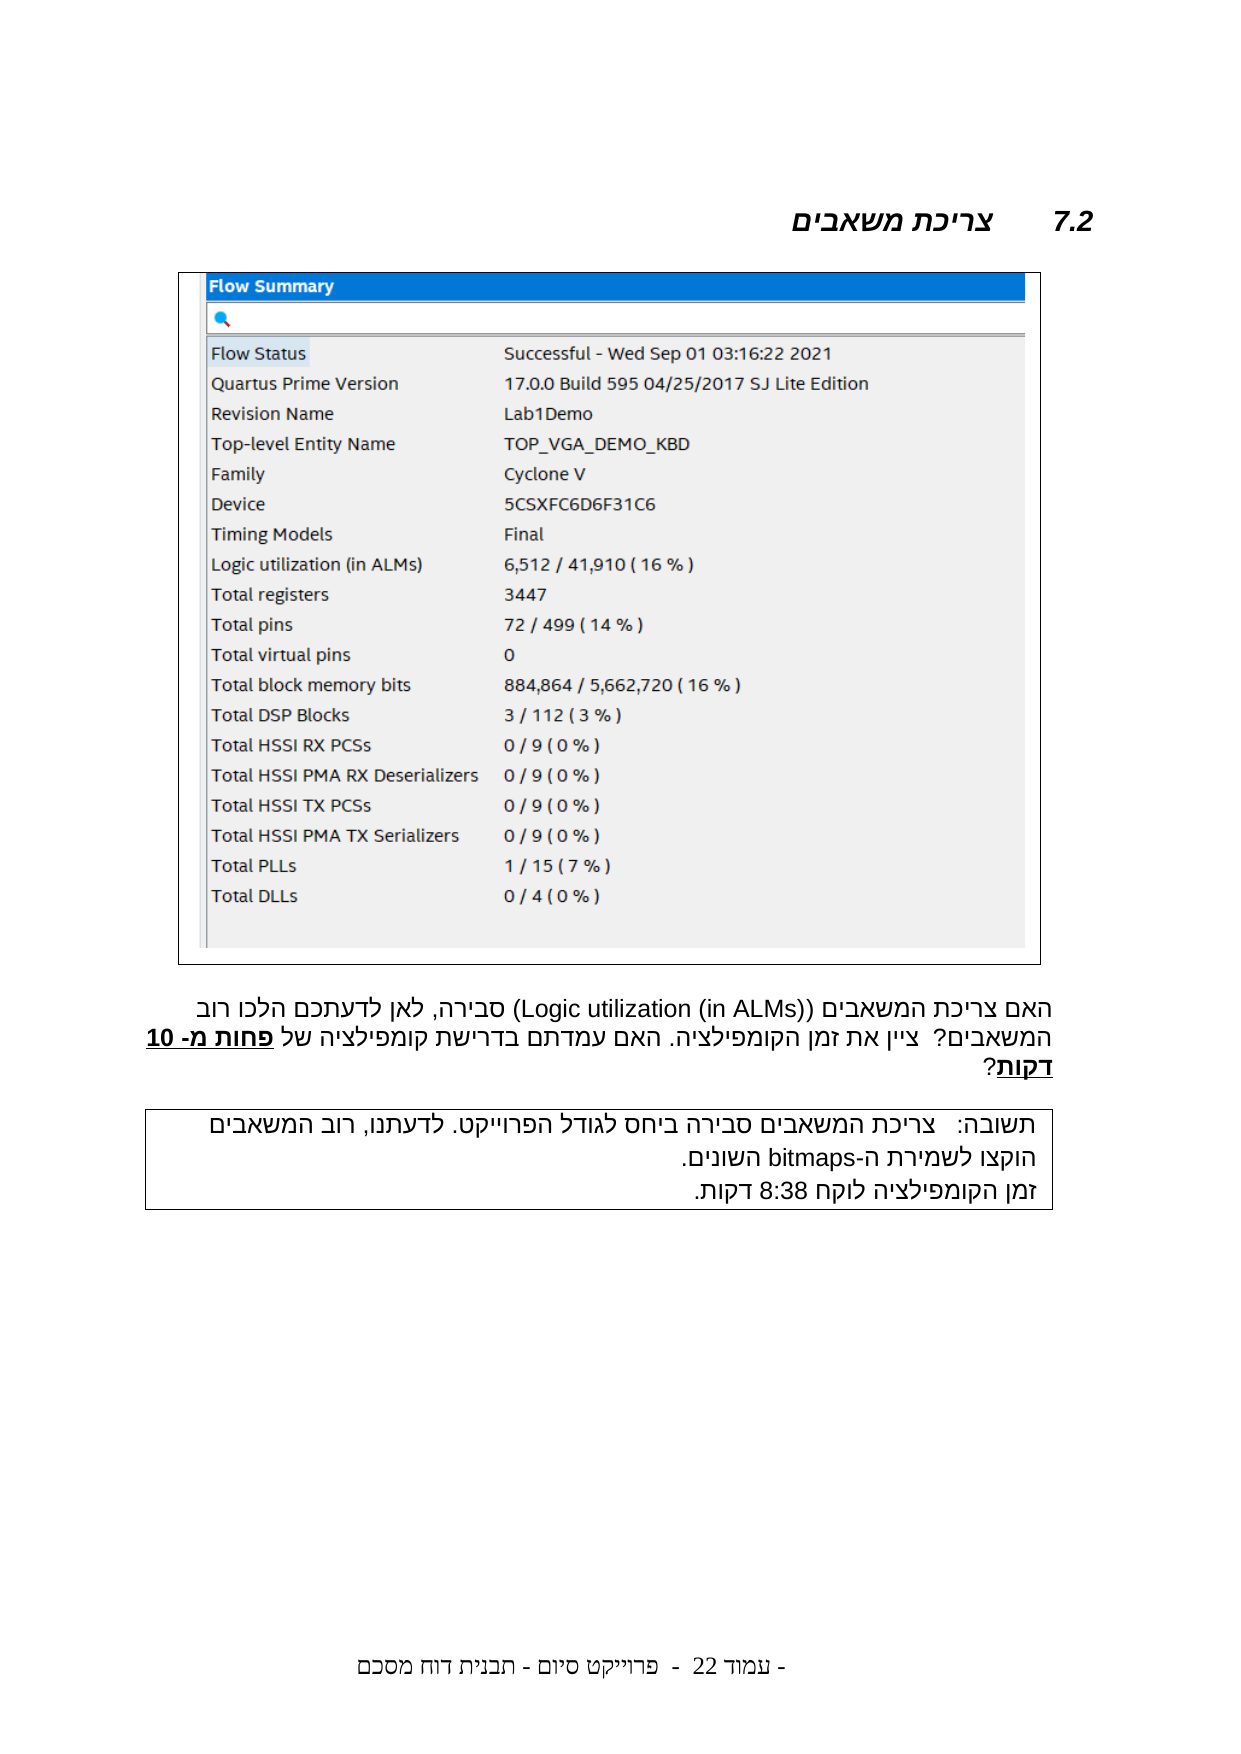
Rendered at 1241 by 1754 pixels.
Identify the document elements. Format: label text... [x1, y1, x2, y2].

picture [199, 273, 1026, 948]
table_header [179, 273, 1040, 964]
subtitle צריכת משאבים [133, 204, 1053, 237]
table_header תשובה: צריכת המשאבים סבירה ביחס לגודל הפרוייקט. לדעתנו, רוב המשאבים הוקצו לשמירת ה-bitmaps השונים. זמן הקומפילציה לוקח 8:38 דקות. [146, 1110, 1052, 1209]
text האם צריכת המשאבים (Logic utilization (in ALMs)) סבירה, לאן לדעתכם הלכו רוב המשאבים? ציין את זמן הקומפילציה. האם עמדתם בדרישת קומפילציה של פחות מ- 10 דקות? [133, 994, 1053, 1080]
